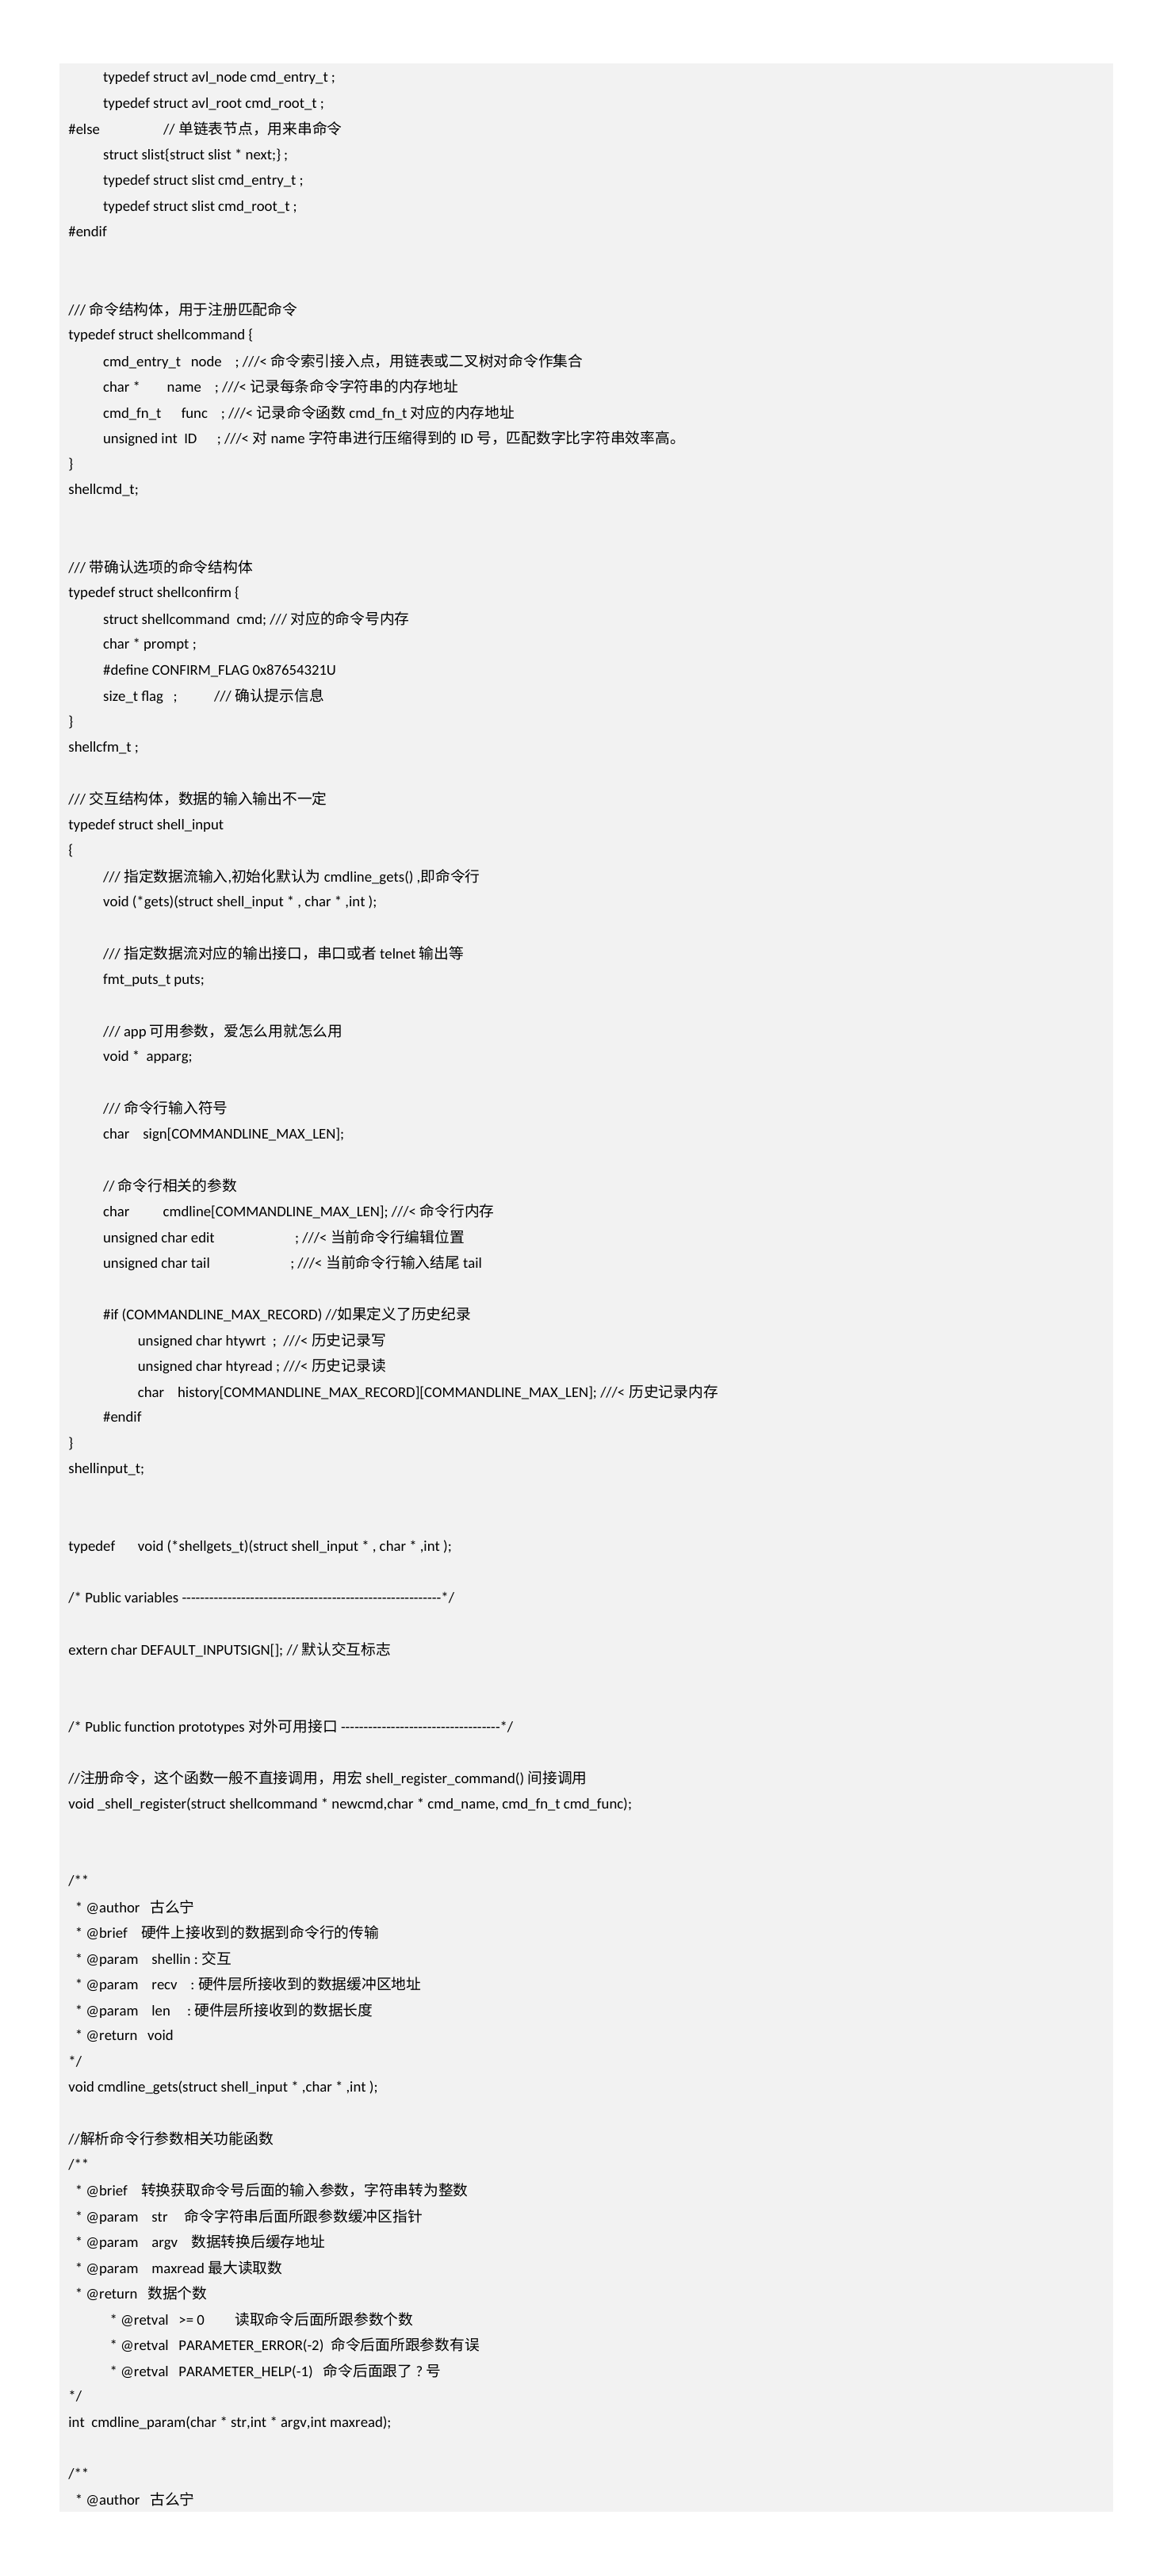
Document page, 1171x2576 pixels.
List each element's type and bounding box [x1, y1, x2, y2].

table_header [59, 63, 1113, 2512]
